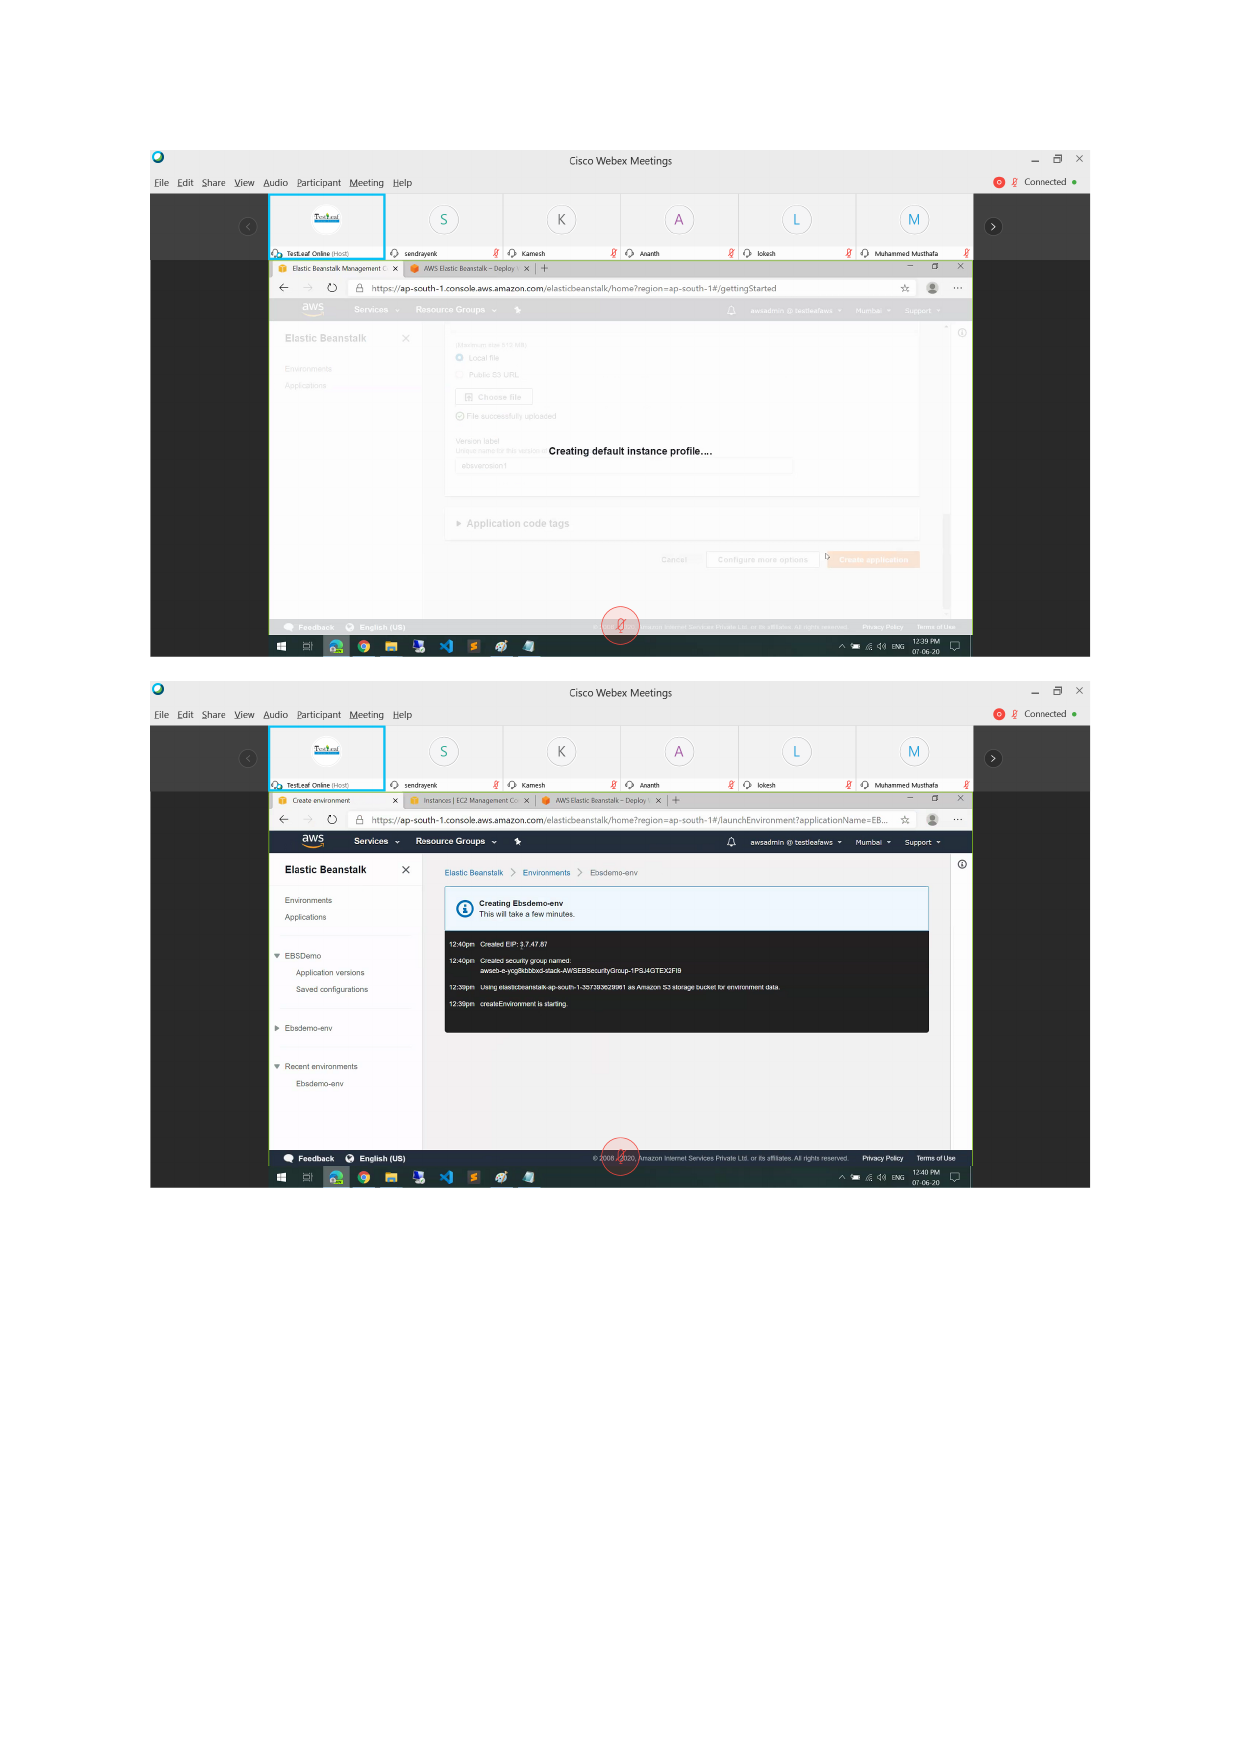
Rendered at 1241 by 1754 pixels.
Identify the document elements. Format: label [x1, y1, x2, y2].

picture [150, 681, 1091, 1188]
picture [150, 150, 1091, 657]
